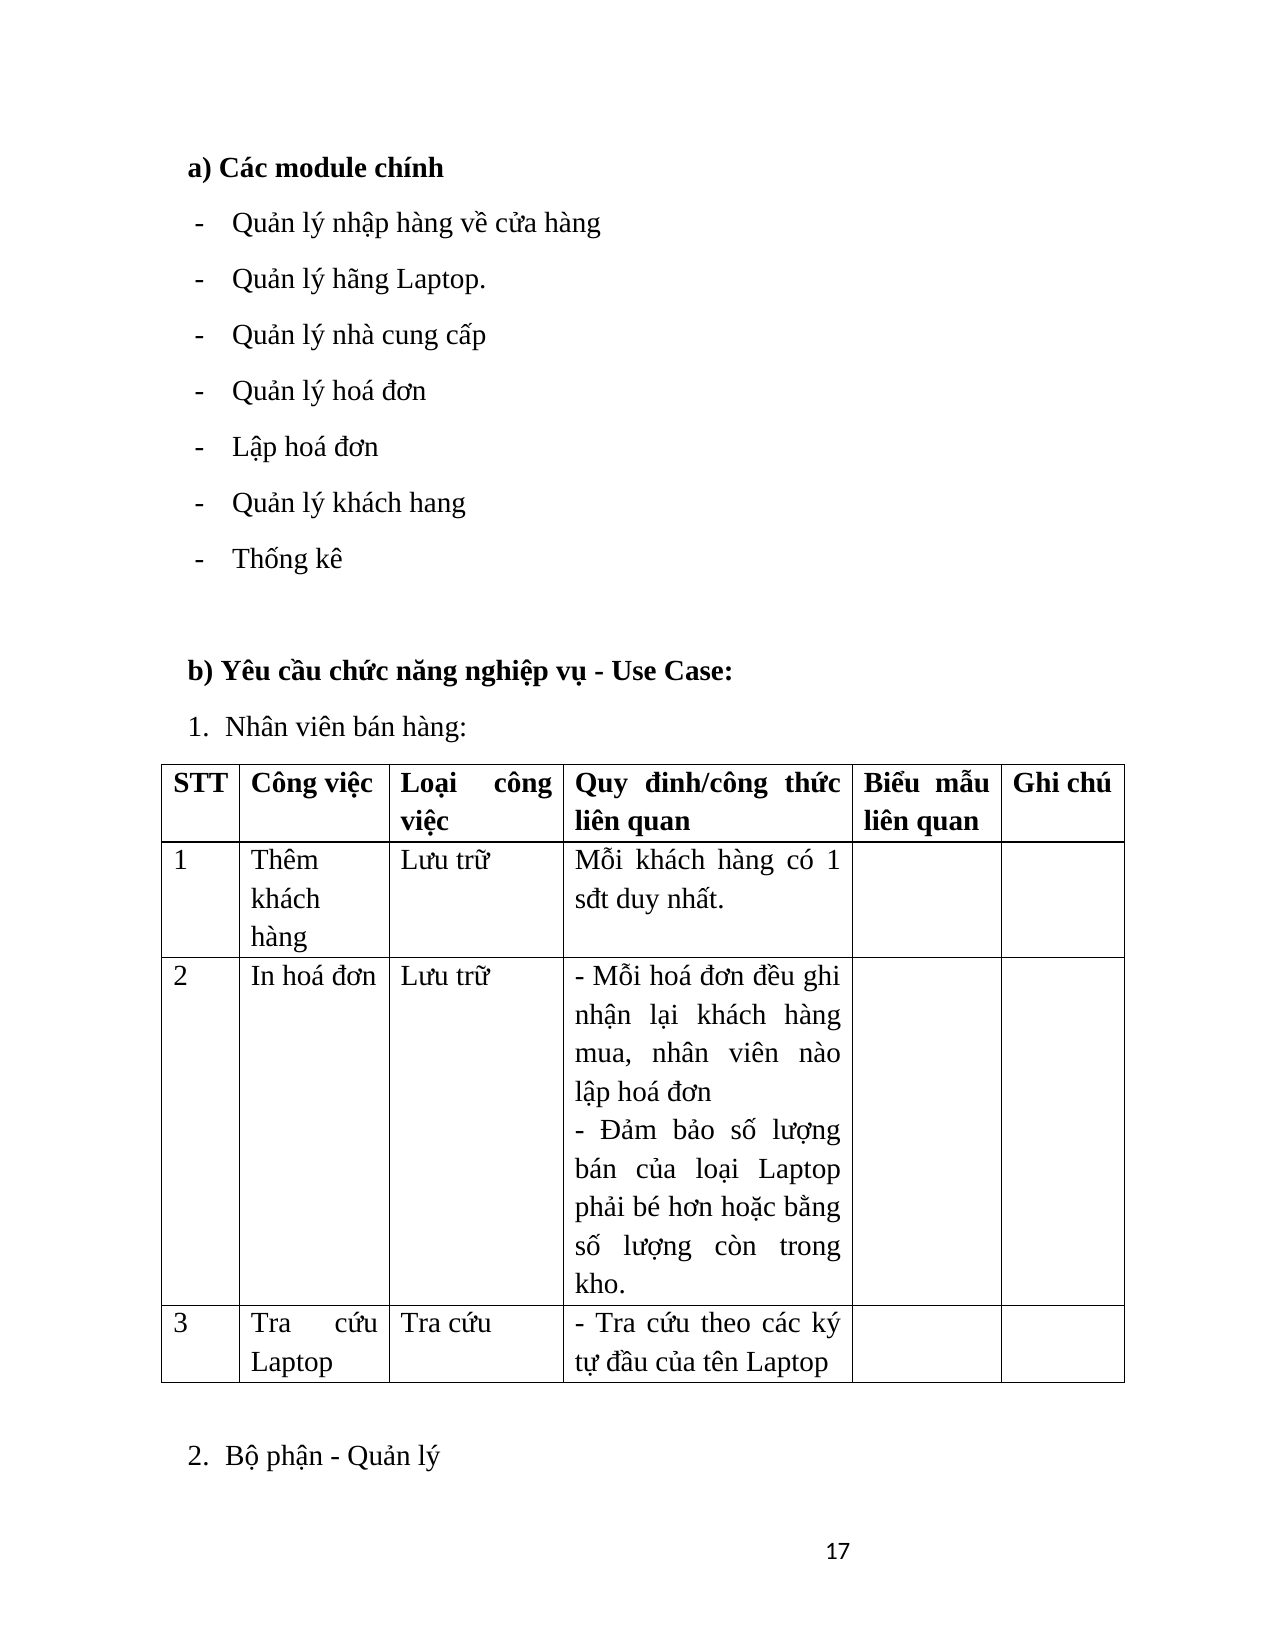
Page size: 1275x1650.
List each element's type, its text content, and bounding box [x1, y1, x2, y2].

table_cell [853, 1306, 1001, 1382]
list Lập hoá đơn [194, 429, 1125, 463]
table_cell Tra cứu [390, 1306, 563, 1382]
list Quản lý nhà cung cấp [194, 317, 1125, 351]
table_cell In hoá đơn [240, 958, 389, 1304]
table_cell 1 [162, 843, 239, 957]
table_cell - Tra cứu theo các ký tự đầu của tên Laptop [564, 1306, 852, 1382]
table_cell [853, 843, 1001, 957]
table_header Quy đinh/công thức liên quan [564, 765, 852, 841]
table_header Công việc [240, 765, 389, 841]
list Thống kê [194, 541, 1125, 575]
table_cell 3 [162, 1306, 239, 1382]
table_cell Lưu trữ [390, 843, 563, 957]
table_header Loại công việc [390, 765, 563, 841]
table_cell [853, 958, 1001, 1304]
table_cell Lưu trữ [390, 958, 563, 1304]
table_header Biểu mẫu liên quan [853, 765, 1001, 841]
list Nhân viên bán hàng: [187, 709, 1125, 742]
list Quản lý hãng Laptop. [194, 261, 1125, 295]
table_cell Tra cứu Laptop [240, 1306, 389, 1382]
table_header Ghi chú [1002, 765, 1124, 841]
table_cell [1002, 1306, 1124, 1382]
table_cell Thêm khách hàng [240, 843, 389, 957]
table_cell - Mỗi hoá đơn đều ghi nhận lại khách hàng mua, nhân viên nào lập hoá đơn - Đảm bảo số lượng bán của loại Laptop phải bé hơn hoặc bằng số lượng còn trong kho. [564, 958, 852, 1304]
list Quản lý khách hang [194, 485, 1125, 519]
table_header STT [162, 765, 239, 841]
table_cell [1002, 958, 1124, 1304]
list Các module chính [187, 150, 1125, 183]
list Quản lý nhập hàng về cửa hàng [194, 205, 1125, 239]
list Quản lý hoá đơn [194, 373, 1125, 407]
table_cell 2 [162, 958, 239, 1304]
table_cell Mỗi khách hàng có 1 sđt duy nhất. [564, 843, 852, 957]
table_cell [1002, 843, 1124, 957]
list Yêu cầu chức năng nghiệp vụ - Use Case: [187, 653, 1125, 687]
list Bộ phận - Quản lý [187, 1438, 1125, 1472]
